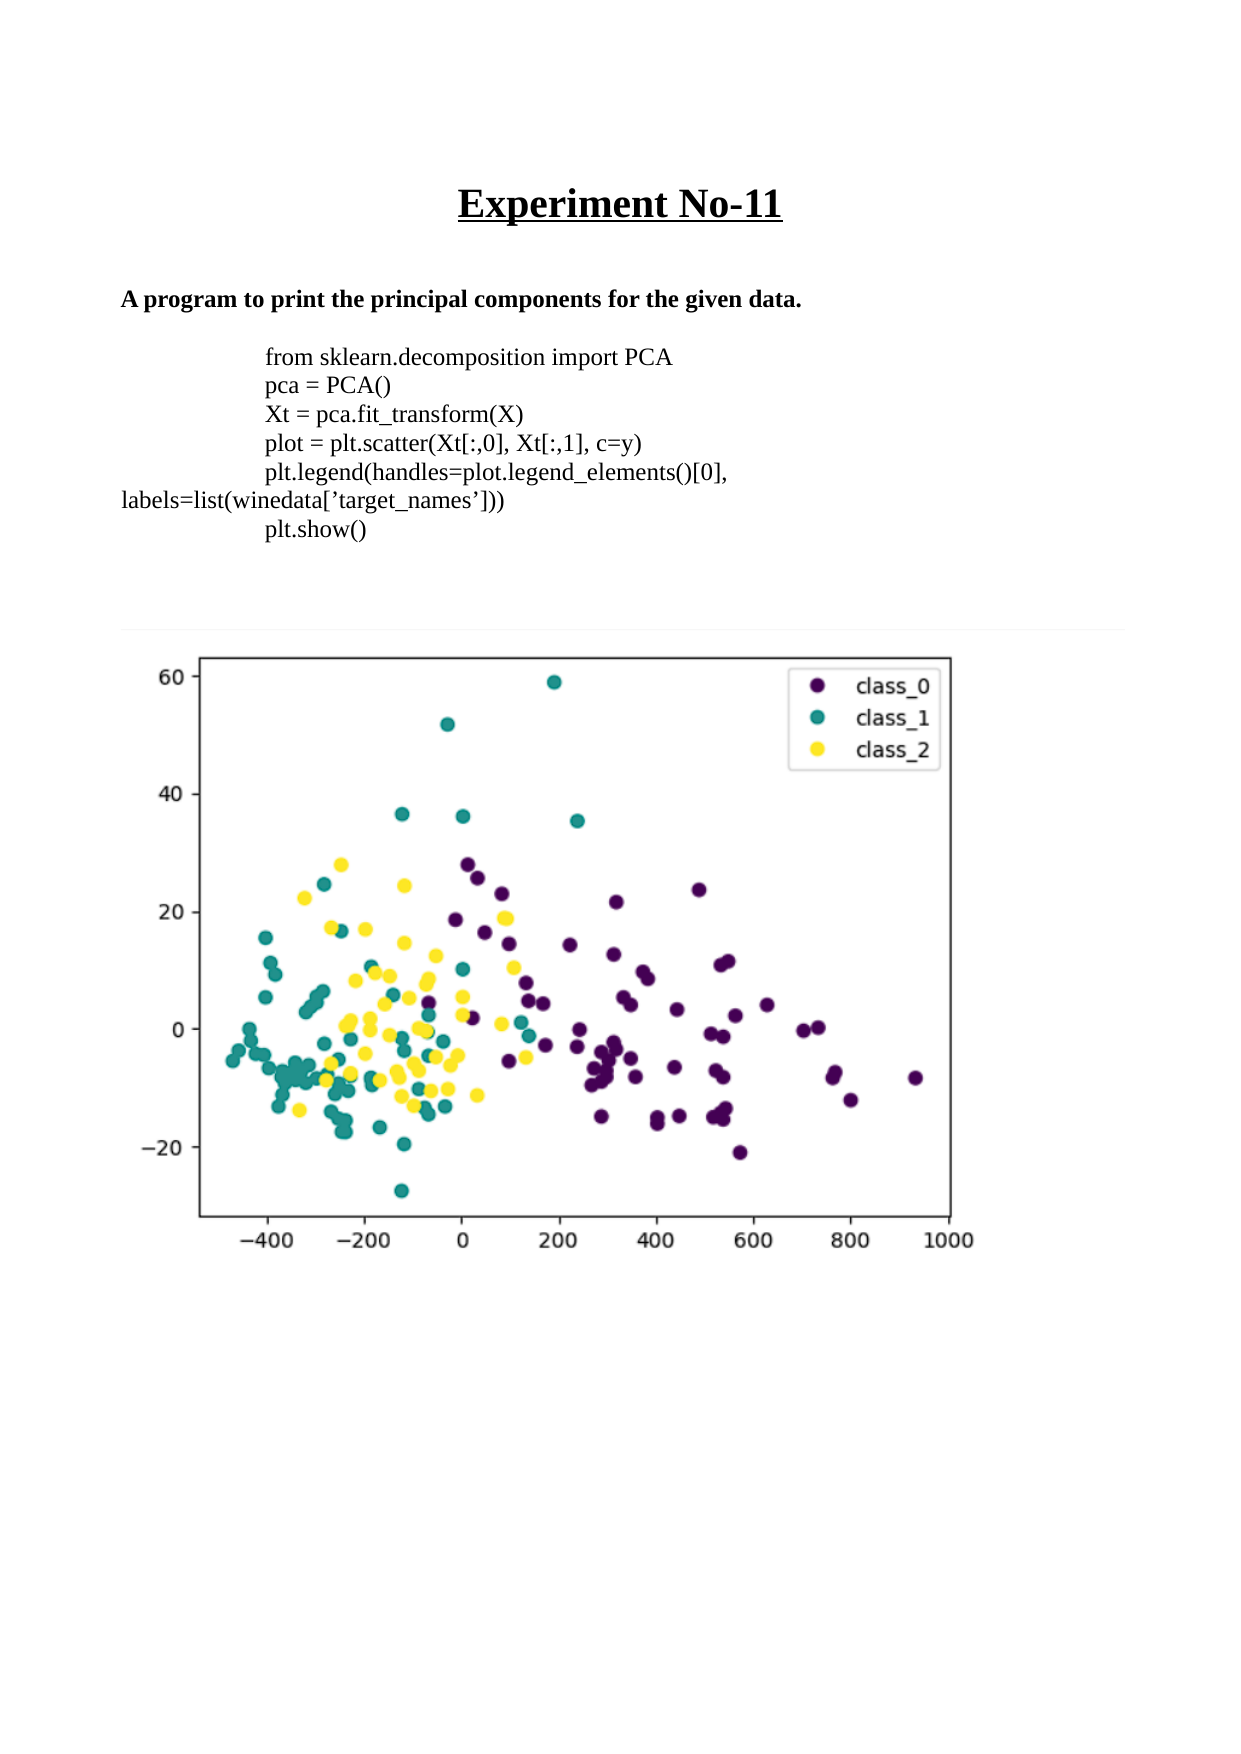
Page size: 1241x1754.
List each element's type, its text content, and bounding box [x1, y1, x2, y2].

text Experiment No-11 [150, 179, 1090, 227]
text Xt = pca.fit_transform(X) [121, 399, 1090, 428]
picture [120, 629, 1125, 1282]
text from sklearn.decomposition import PCA [121, 342, 1090, 370]
text plot = plt.scatter(Xt[:,0], Xt[:,1], c=y) [121, 428, 1090, 457]
text plt.legend(handles=plot.legend_elements()[0], labels=list(winedata[’target_names’])) [121, 457, 1090, 514]
text pca = PCA() [121, 370, 1090, 399]
text plt.show() [121, 514, 1090, 543]
text A program to print the principal components for the given data. [120, 284, 1090, 313]
